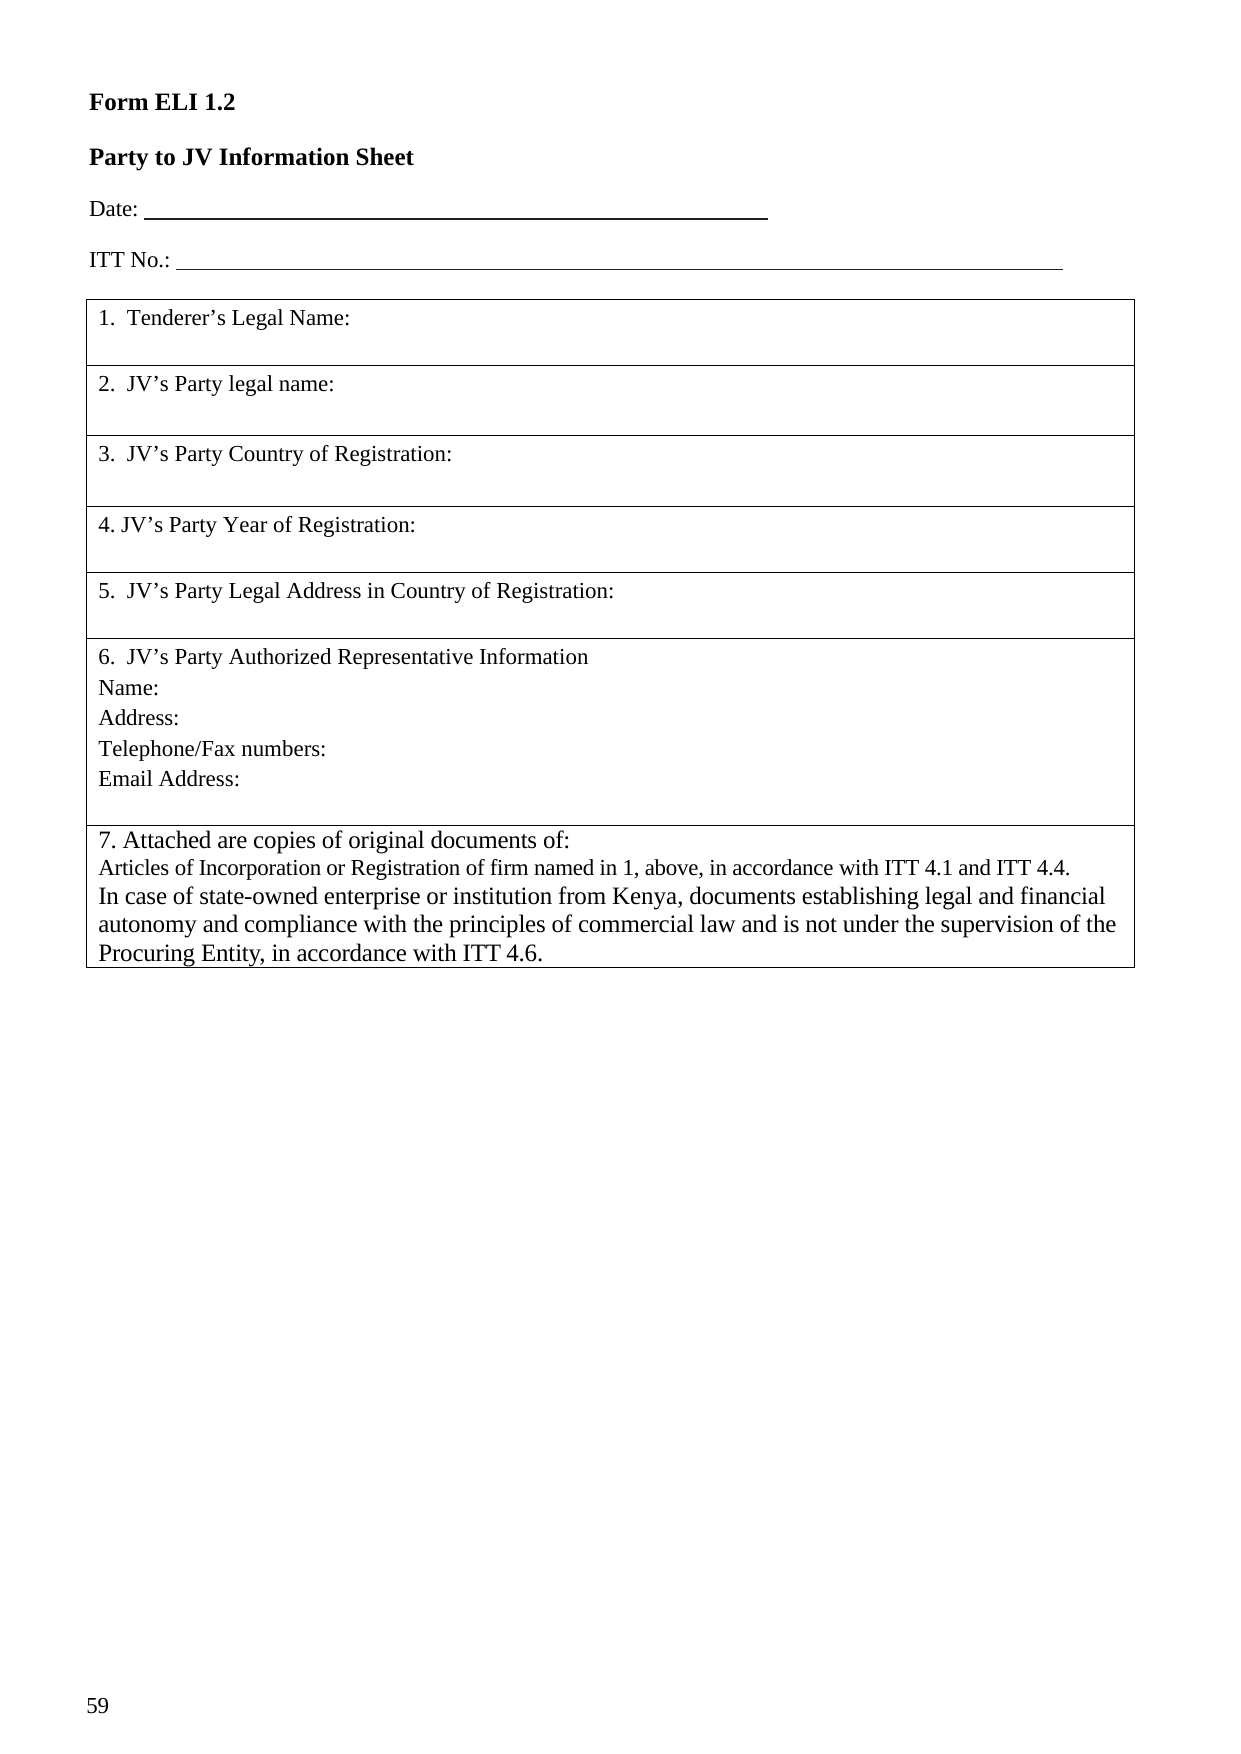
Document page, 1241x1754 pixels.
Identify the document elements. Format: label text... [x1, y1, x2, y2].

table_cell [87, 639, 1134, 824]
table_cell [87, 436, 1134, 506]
text ITT No.: [89, 246, 1186, 273]
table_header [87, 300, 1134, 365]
text Date: [89, 196, 1186, 222]
text Party to JV Information Sheet [89, 142, 1186, 171]
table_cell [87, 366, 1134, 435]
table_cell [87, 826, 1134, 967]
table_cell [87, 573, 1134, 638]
subtitle Form ELI 1.2 [89, 87, 1186, 116]
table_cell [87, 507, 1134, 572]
